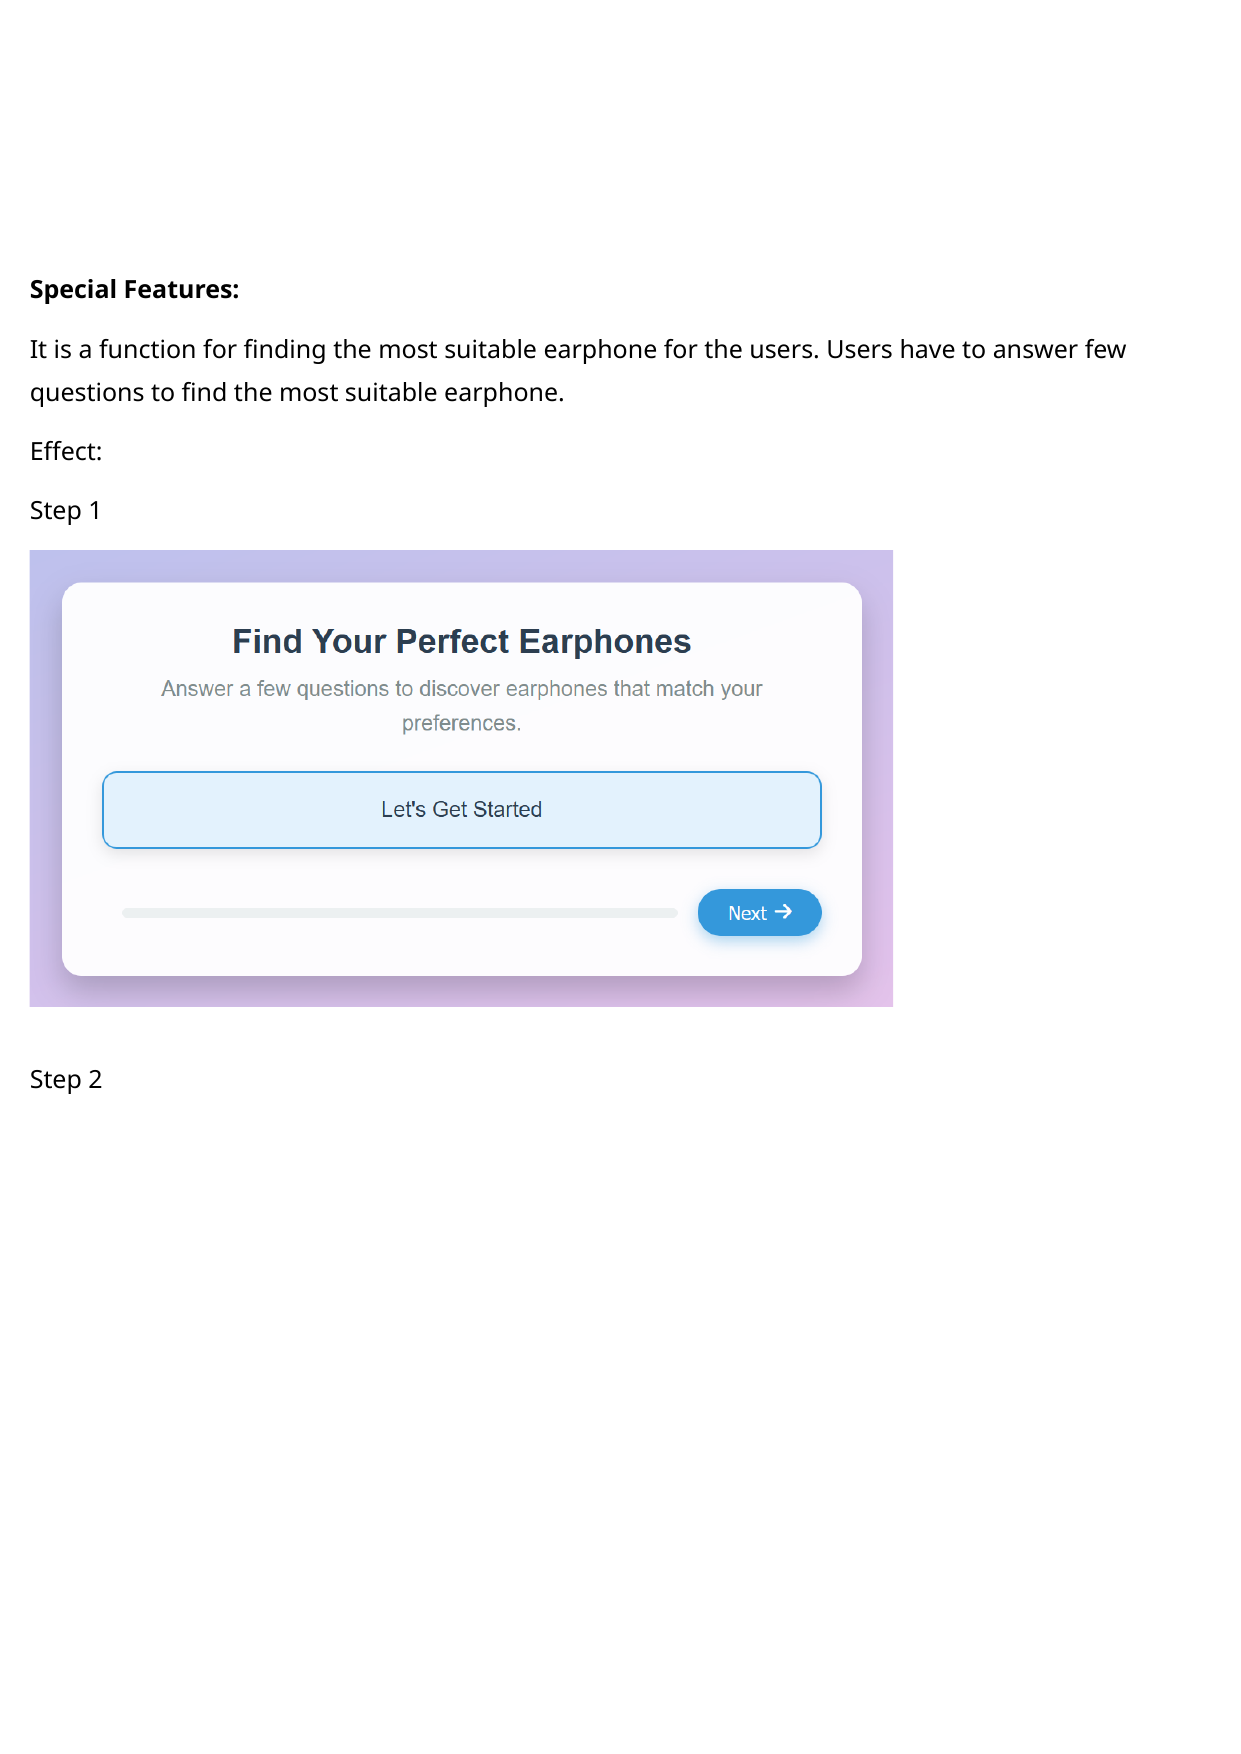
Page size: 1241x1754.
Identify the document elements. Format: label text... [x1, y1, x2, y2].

text Effect: [29, 432, 1211, 469]
text Step 1 [29, 491, 1211, 529]
text Special Features: [29, 270, 1211, 308]
picture [29, 550, 894, 1007]
text Step 2 [29, 1060, 1211, 1097]
text It is a function for finding the most suitable earphone for the users. Users have to answer few questions to find the most suitable earphone. [29, 329, 1211, 410]
